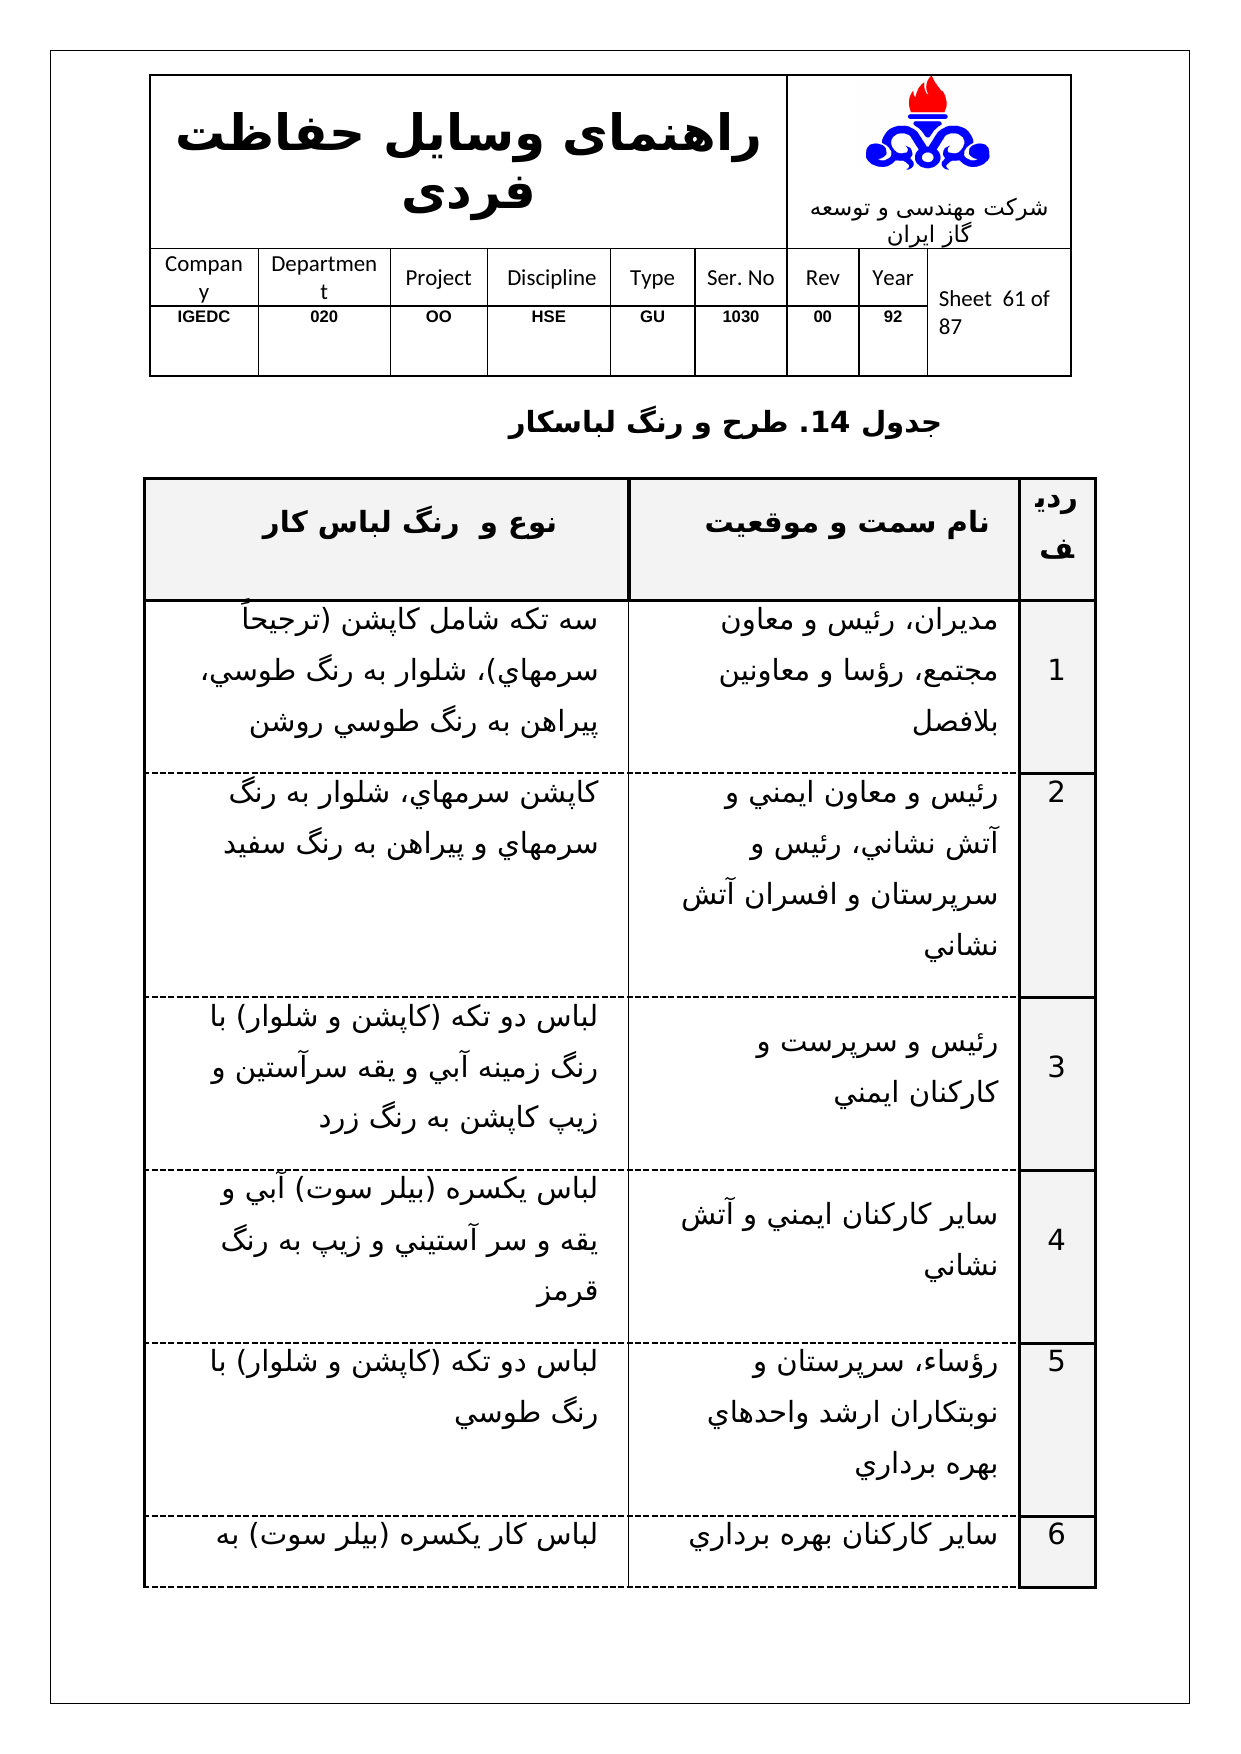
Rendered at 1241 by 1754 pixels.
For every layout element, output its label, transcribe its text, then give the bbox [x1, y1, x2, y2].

table_cell رؤساء، سرپرستان و نوبتكاران ارشد واحدهاي بهره برداري [629, 1342, 1018, 1514]
table_cell 4 [1021, 1172, 1094, 1342]
table_cell 1 [1021, 602, 1094, 772]
picture [853, 76, 1005, 170]
table_header نوع و رنگ لباس كار [146, 480, 627, 599]
table_cell لباس يكسره (بيلر سوت) آبي و يقه و سر آستيني و زيپ به رنگ قرمز [146, 1169, 628, 1342]
table_header نام سمت و موقعيت [631, 480, 1018, 599]
table_cell مديران، رئيس و معاون مجتمع، رؤسا و معاونين بلافصل [629, 602, 1018, 772]
table_cell 5 [1021, 1345, 1094, 1514]
table_cell ساير كاركنان ايمني و آتش نشاني [629, 1169, 1018, 1342]
table_cell لباس كار يكسره (بيلر سوت) به رنگ طوسي [146, 1515, 628, 1586]
table_cell لباس دو تكه (كاپشن و شلوار) با رنگ طوسي [146, 1342, 628, 1514]
text جدول 14. طرح و رنگ لباسکار [196, 405, 1049, 439]
table_cell كاپشن سرمهاي، شلوار به رنگ سرمهاي و پيراهن به رنگ سفيد [146, 772, 628, 996]
table_cell ساير كاركنان بهره برداري [629, 1515, 1018, 1586]
table_cell 3 [1021, 999, 1094, 1169]
table_cell 6 [1021, 1518, 1094, 1586]
table_cell لباس دو تكه (كاپشن و شلوار) با رنگ زمينه آبي و يقه سرآستين و زيپ كاپشن به رنگ زرد [146, 996, 628, 1169]
table_cell رئيس و معاون ايمني و آتش نشاني، رئيس و سرپرستان و افسران آتش نشاني [629, 772, 1018, 996]
table_cell 2 [1021, 775, 1094, 996]
table_cell سه تكه شامل كاپشن (ترجيحاً سرمهاي)، شلوار به رنگ طوسي، پيراهن به رنگ طوسي روشن [146, 602, 628, 772]
table_cell رئيس و سرپرست و كاركنان ايمني [629, 996, 1018, 1169]
table_header رديف [1021, 480, 1094, 599]
